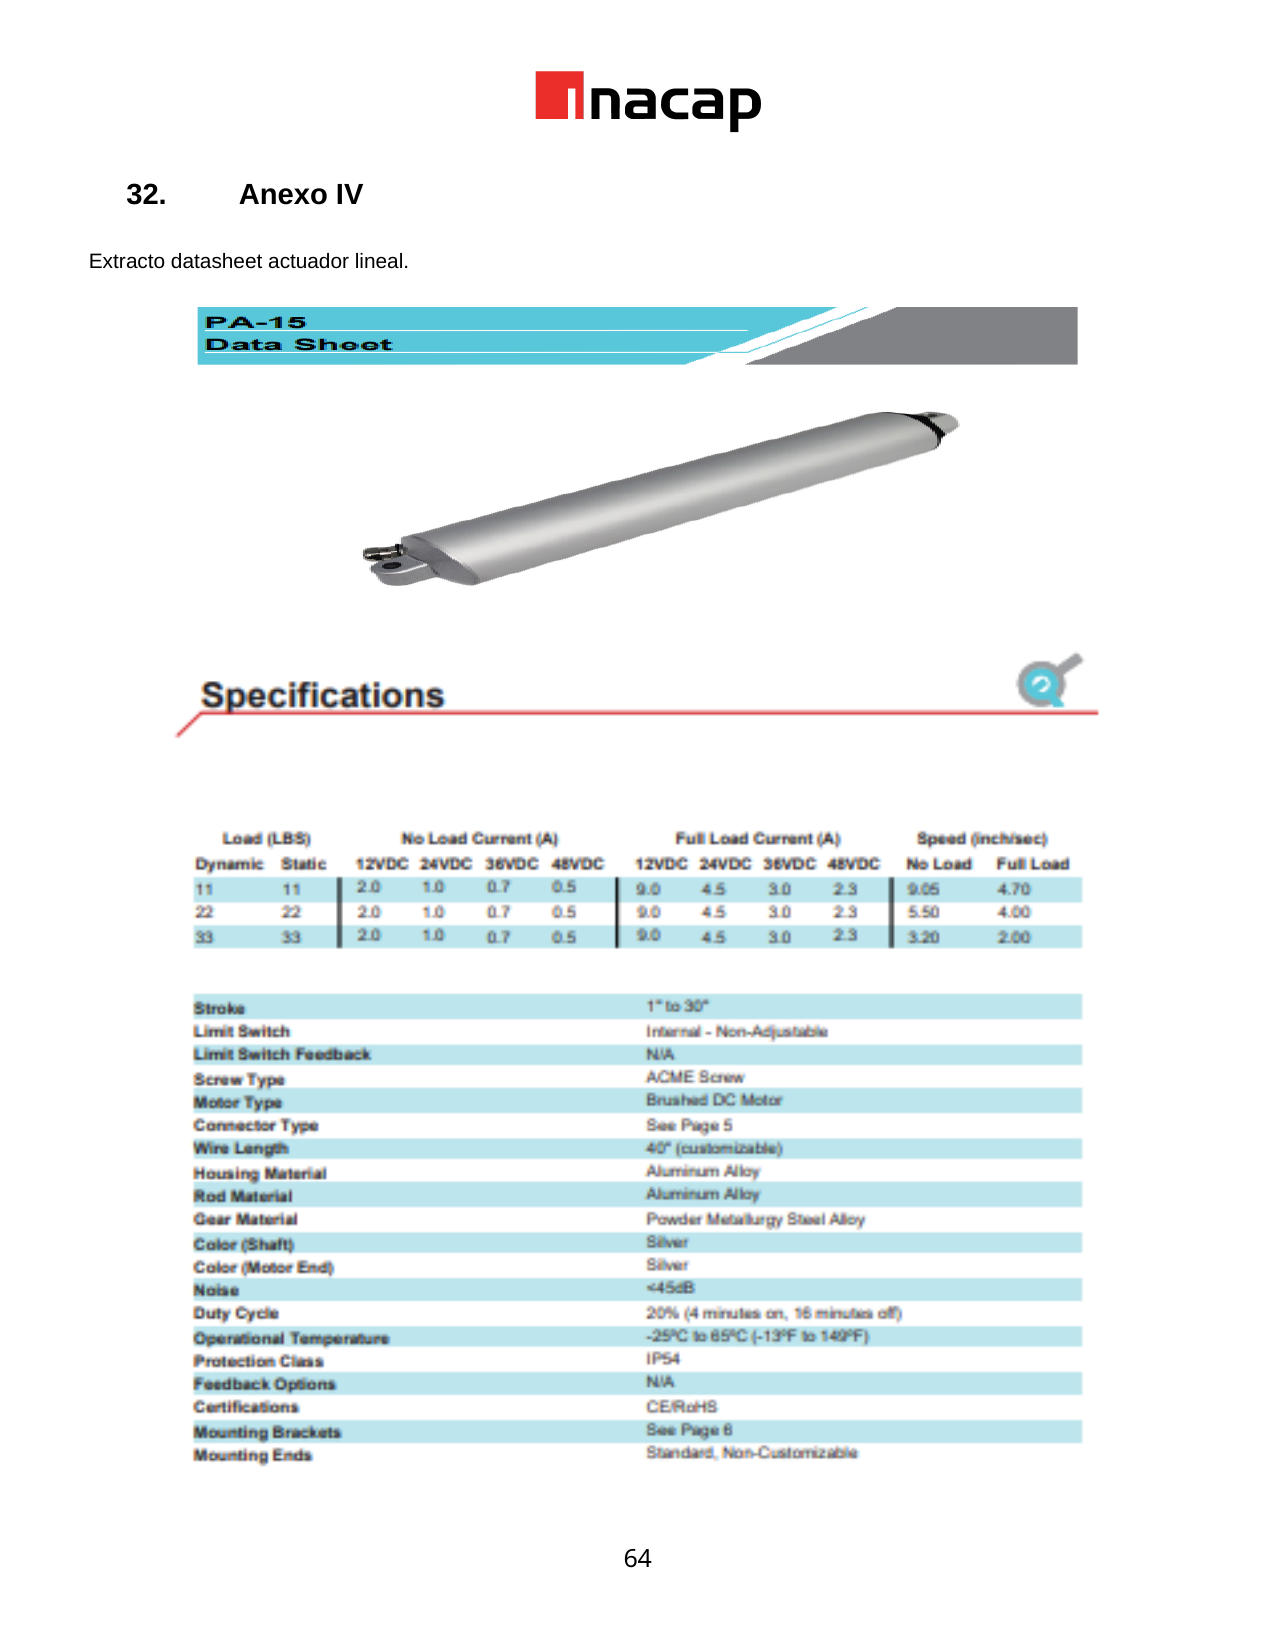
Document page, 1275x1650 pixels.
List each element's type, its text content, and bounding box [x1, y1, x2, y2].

picture [197, 307, 1078, 614]
picture [152, 648, 1123, 1480]
picture [529, 67, 763, 133]
text Extracto datasheet actuador lineal. [89, 249, 1186, 273]
subtitle Anexo IV [126, 177, 1186, 211]
